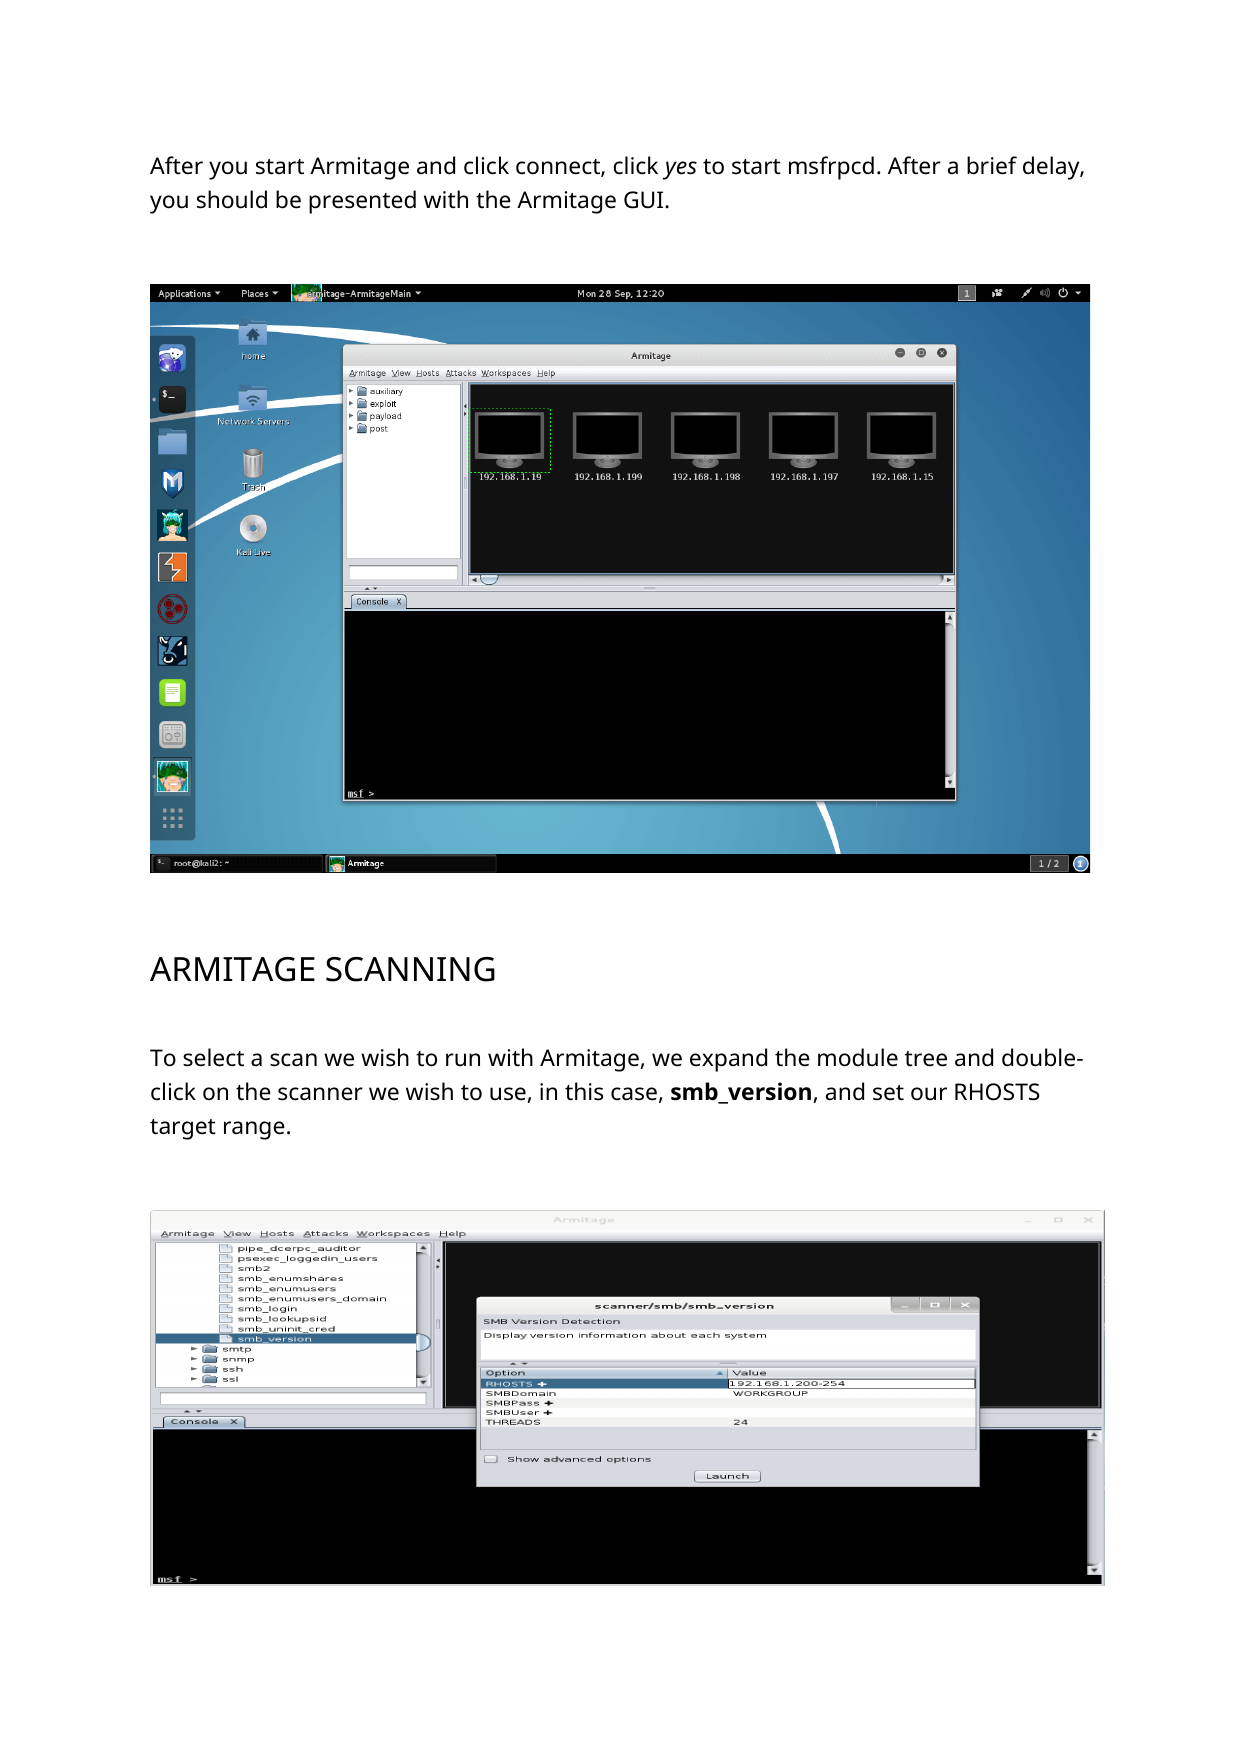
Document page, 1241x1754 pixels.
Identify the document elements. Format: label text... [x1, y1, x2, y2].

text To select a scan we wish to run with Armitage, we expand the module tree and double-click on the scanner we wish to use, in this case, smb_version, and set our RHOSTS target range. [150, 1042, 1090, 1141]
subtitle ARMITAGE SCANNING [150, 946, 1090, 992]
text After you start Armitage and click connect, click yes to start msfrpcd. After a brief delay, you should be presented with the Armitage GUI. [150, 150, 1090, 215]
picture [150, 284, 1091, 873]
picture [150, 1210, 1105, 1586]
